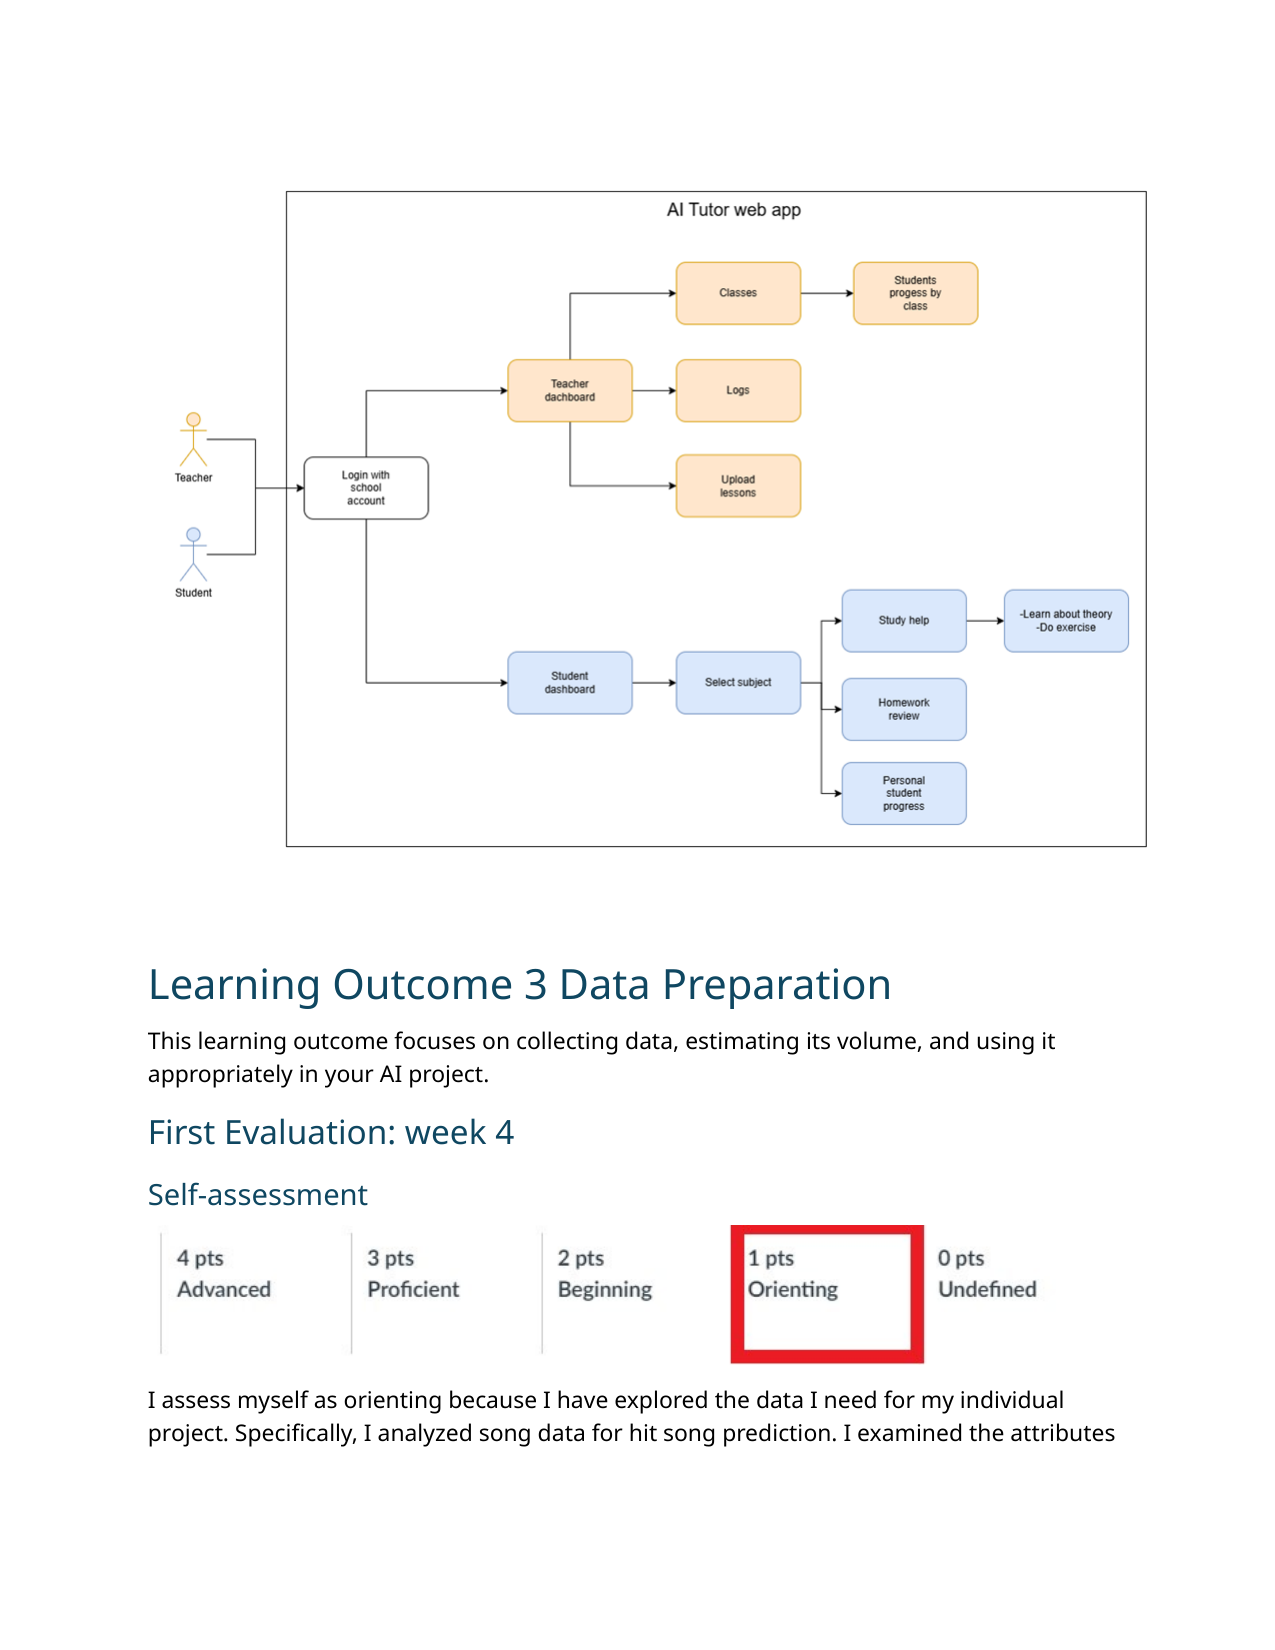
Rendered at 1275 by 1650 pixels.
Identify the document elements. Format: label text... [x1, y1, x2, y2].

subtitle Learning Outcome 3 Data Preparation [148, 955, 1127, 1012]
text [148, 1383, 1127, 1448]
subtitle First Evaluation: week 4 [148, 1109, 1127, 1154]
picture [147, 1225, 1127, 1365]
text This learning outcome focuses on collecting data, estimating its volume, and using it appropriately in your AI project. [148, 1025, 1127, 1090]
picture [147, 147, 1193, 865]
subtitle Self-assessment [148, 1174, 1127, 1214]
